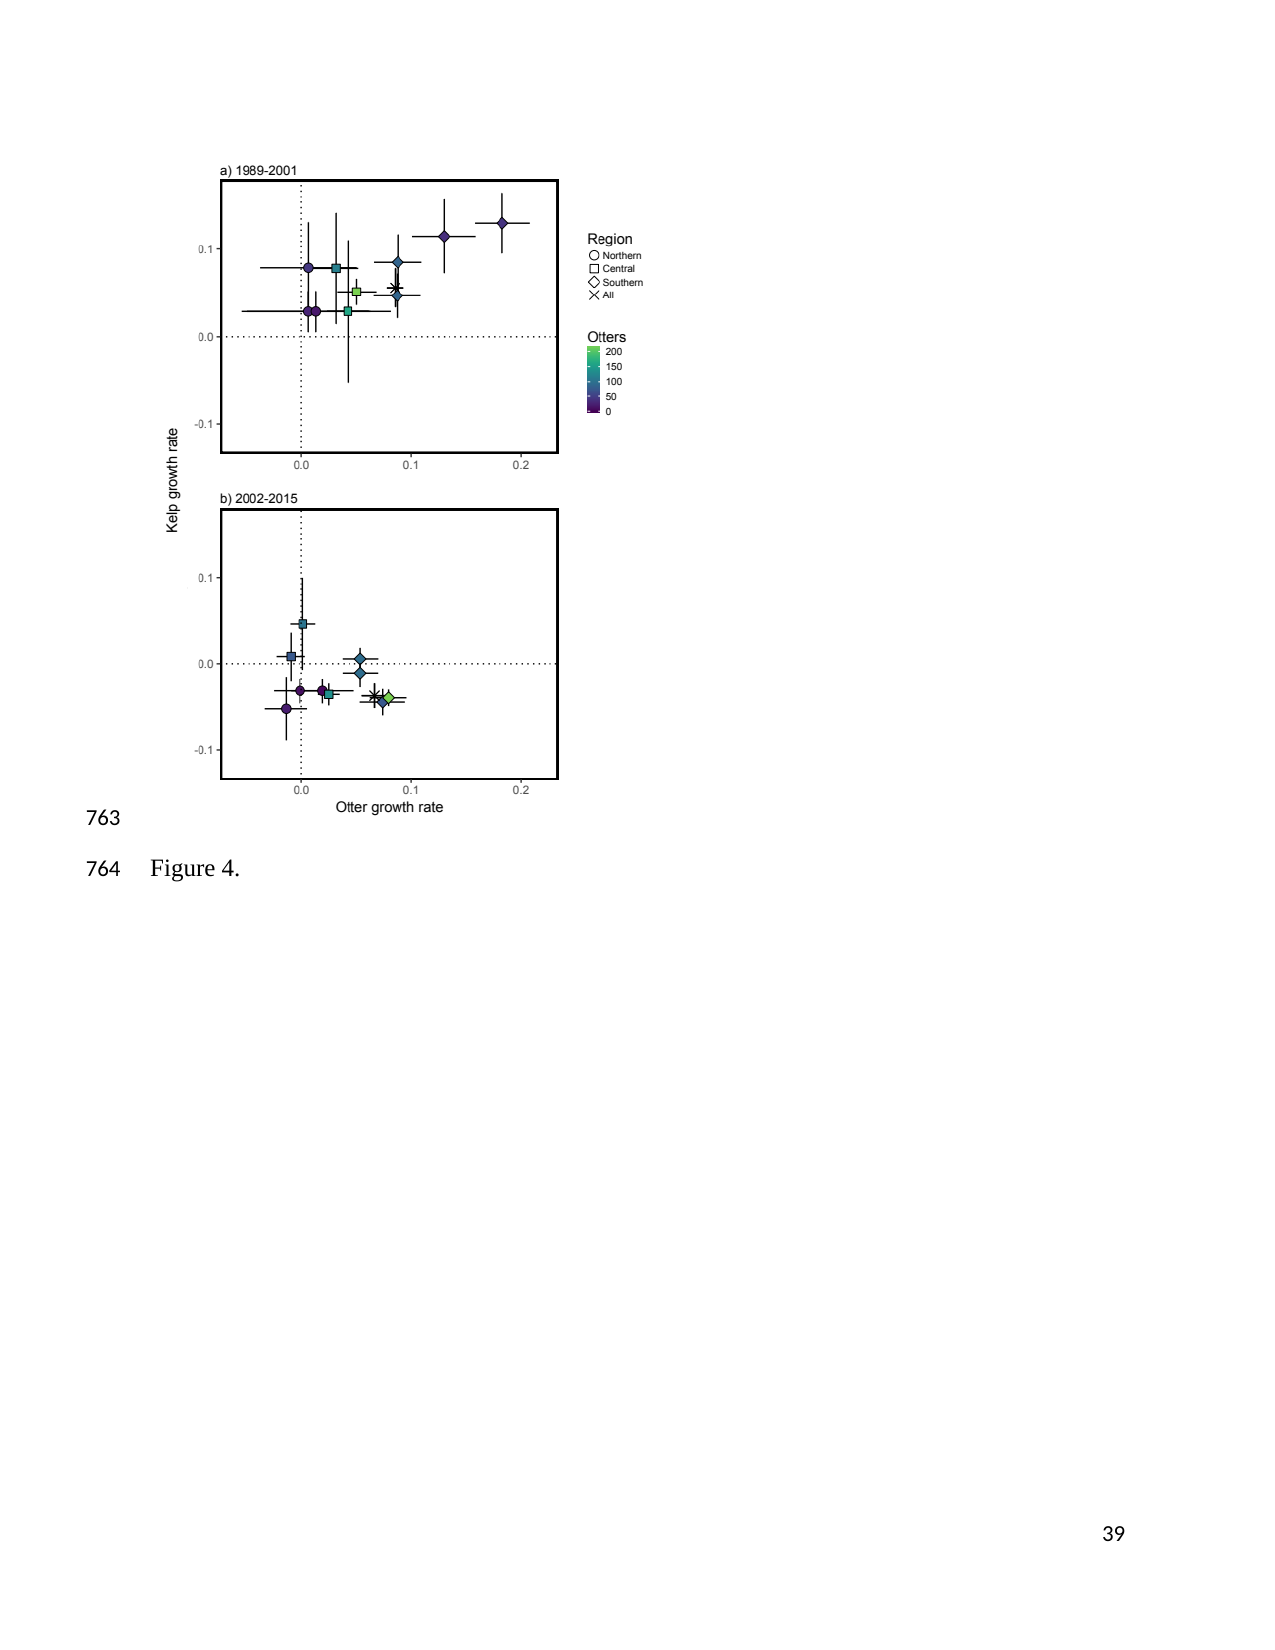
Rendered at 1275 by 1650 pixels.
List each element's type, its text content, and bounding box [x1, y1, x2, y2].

text Figure 4. [150, 853, 1125, 882]
